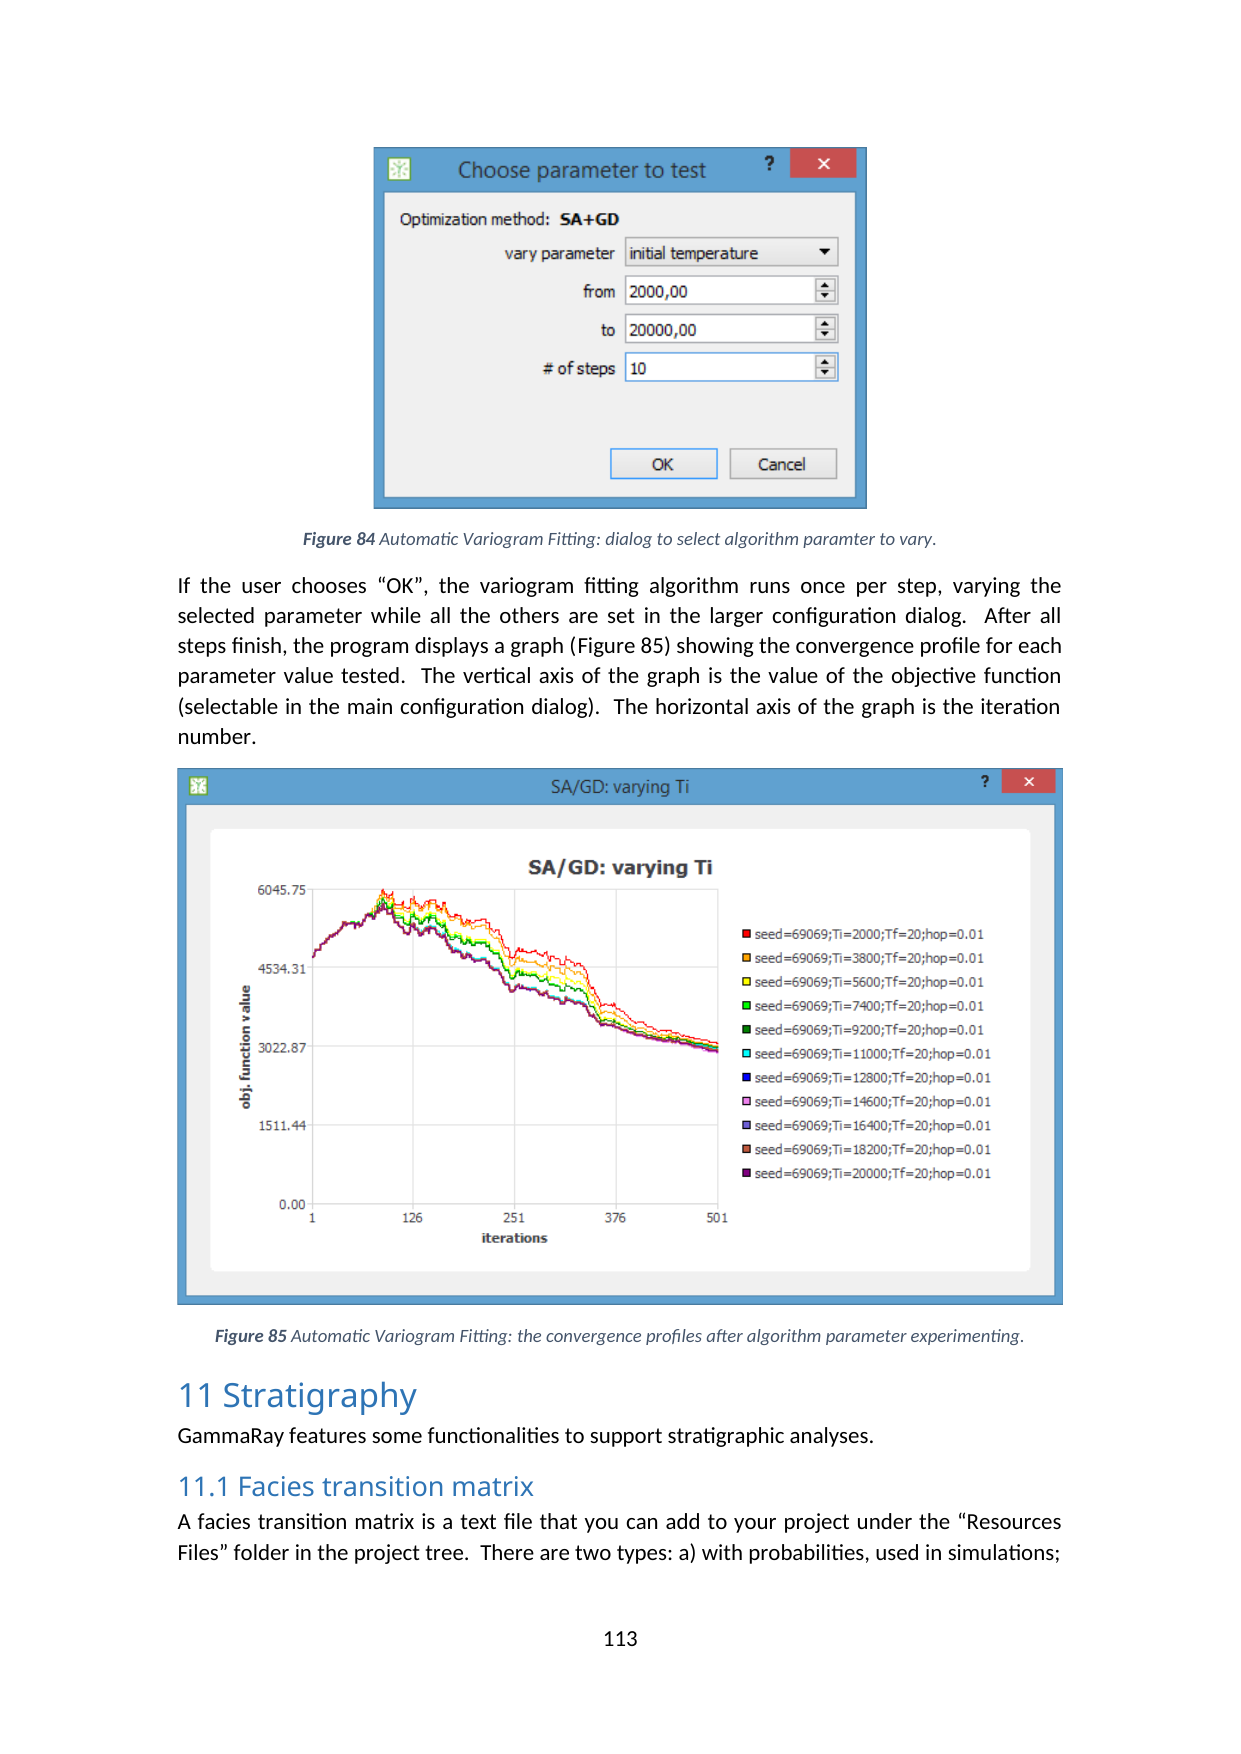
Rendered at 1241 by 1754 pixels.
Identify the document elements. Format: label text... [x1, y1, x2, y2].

subtitle Stratigraphy [177, 1372, 1063, 1417]
text If the user chooses “OK”, the variogram fitting algorithm runs once per step, varying the selected parameter while all the others are set in the larger configuration dialog. After all steps finish, the program displays a graph (Figure 85) showing the convergence profile for each parameter value tested. The vertical axis of the graph is the value of the objective function (selectable in the main configuration dialog). The horizontal axis of the graph is the iteration number. [177, 571, 1063, 750]
text Figure 85 Automatic Variogram Fitting: the convergence profiles after algorithm parameter experimenting. [177, 1324, 1063, 1347]
subtitle Facies transition matrix [177, 1468, 1063, 1504]
picture [177, 768, 1063, 1305]
picture [373, 147, 867, 509]
text GammaRay features some functionalities to support stratigraphic analyses. [177, 1421, 1063, 1449]
text Figure 84 Automatic Variogram Fitting: dialog to select algorithm paramter to vary. [177, 527, 1063, 550]
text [177, 1507, 1063, 1566]
